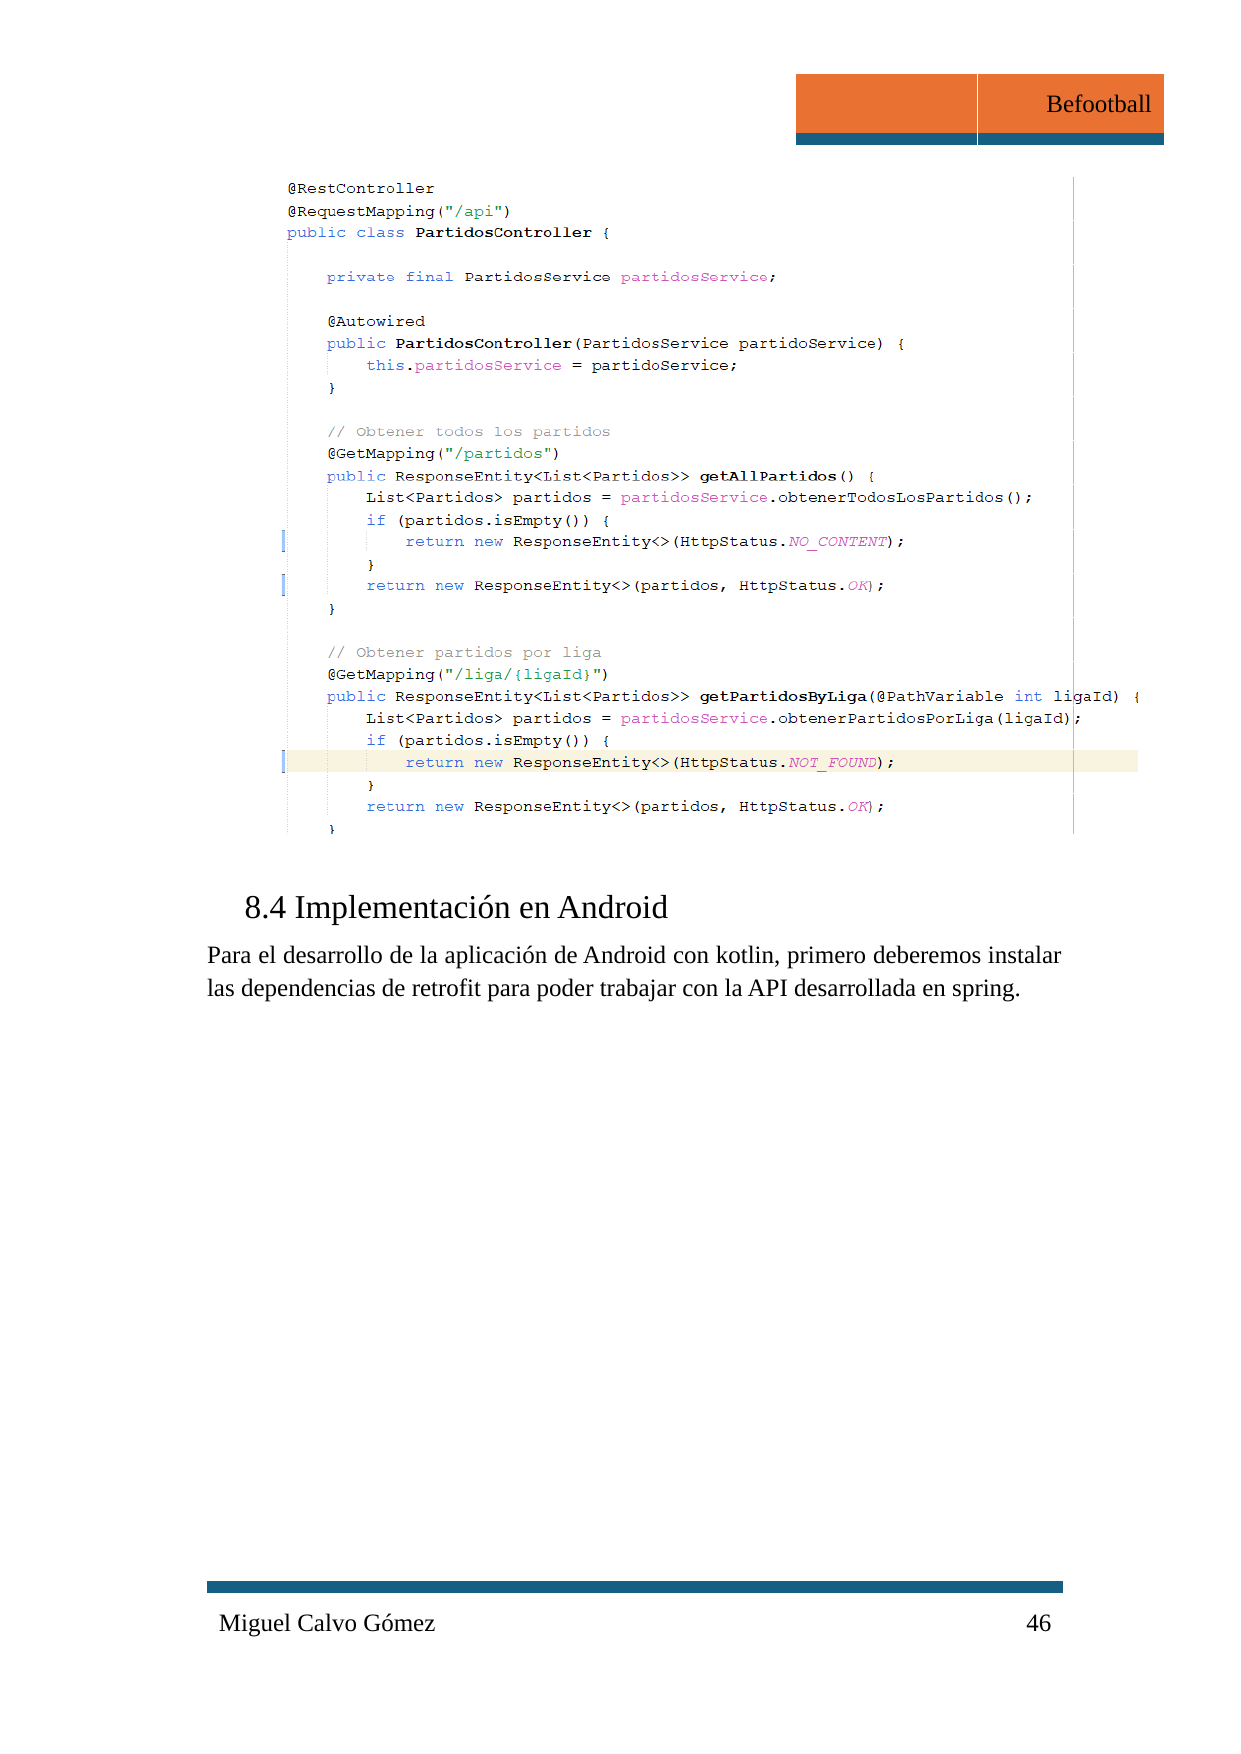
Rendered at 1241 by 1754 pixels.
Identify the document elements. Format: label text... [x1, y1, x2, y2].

subtitle Implementación en Android [244, 888, 1063, 926]
text Para el desarrollo de la aplicación de Android con kotlin, primero deberemos instalar las dependencias de retrofit para poder trabajar con la API desarrollada en spring. [207, 940, 1063, 1002]
picture [281, 177, 1138, 834]
